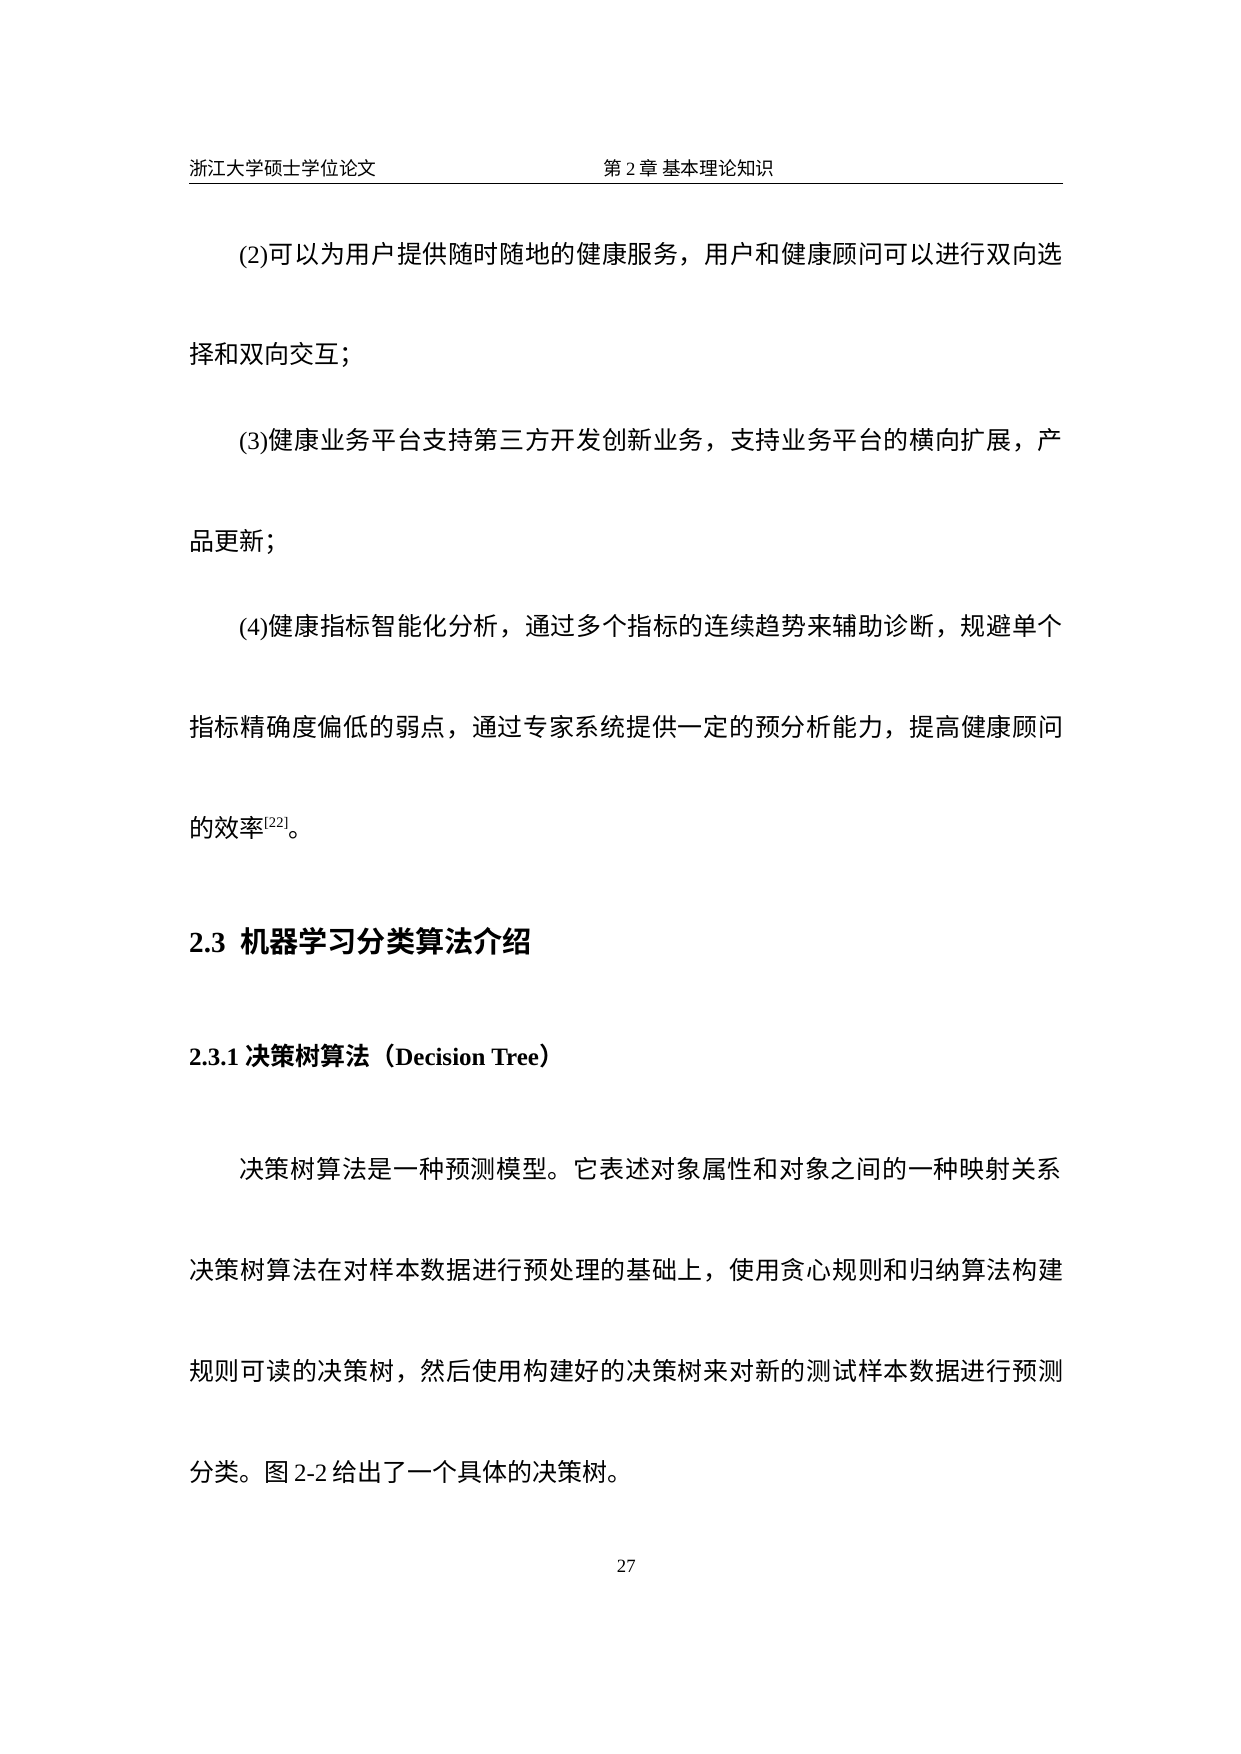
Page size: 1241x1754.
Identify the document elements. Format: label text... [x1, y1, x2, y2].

text (2)可以为用户提供随时随地的健康服务，用户和健康顾问可以进行双向选择和双向交互； [189, 218, 1063, 387]
text (3)健康业务平台支持第三方开发创新业务，支持业务平台的横向扩展，产品更新； [189, 405, 1063, 573]
subtitle 2.3 机器学习分类算法介绍 [189, 906, 1063, 973]
text 决策树算法是一种预测模型。它表述对象属性和对象之间的一种映射关系。决策树算法在对样本数据进行预处理的基础上，使用贪心规则和归纳算法构建规则可读的决策树，然后使用构建好的决策树来对新的测试样本数据进行预测分类。图2-2给出了一个具体的决策树。 [189, 1134, 1063, 1504]
subtitle 2.3.1 决策树算法（Decision Tree） [189, 1021, 1063, 1088]
text (4)健康指标智能化分析，通过多个指标的连续趋势来辅助诊断，规避单个指标精确度偏低的弱点，通过专家系统提供一定的预分析能力，提高健康顾问的效率[22]。 [189, 591, 1063, 860]
